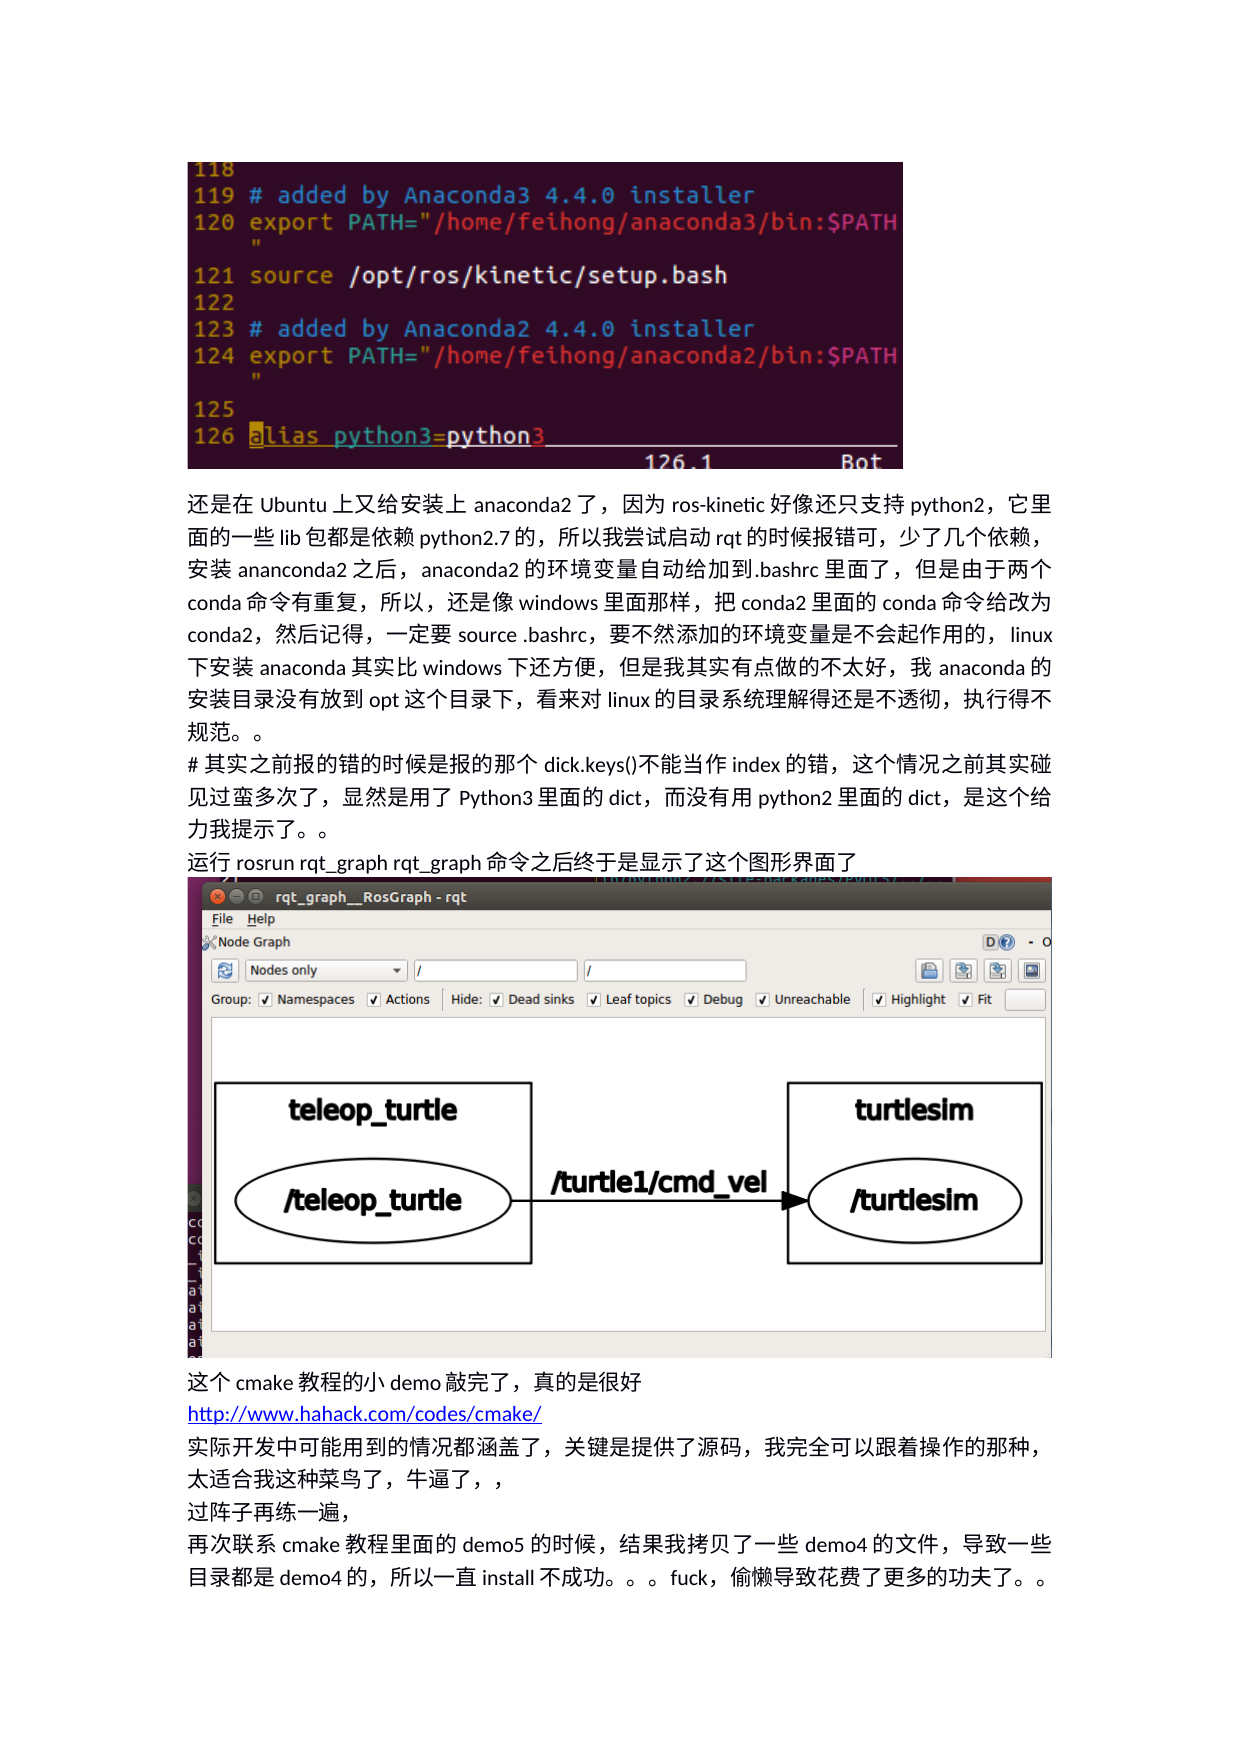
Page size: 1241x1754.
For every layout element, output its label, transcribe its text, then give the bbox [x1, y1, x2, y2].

text 还是在Ubuntu上又给安装上 anaconda2了，因为ros-kinetic好像还只支持python2，它里面的一些lib包都是依赖python2.7的，所以我尝试启动rqt的时候报错可，少了几个依赖，安装ananconda2之后，anaconda2的环境变量自动给加到.bashrc里面了，但是由于两个conda命令有重复，所以，还是像windows里面那样，把conda2里面的conda命令给改为conda2，然后记得，一定要source .bashrc，要不然添加的环境变量是不会起作用的，linux下安装anaconda其实比windows下还方便，但是我其实有点做的不太好，我anaconda的安装目录没有放到opt这个目录下，看来对linux的目录系统理解得还是不透彻，执行得不规范。。 [187, 487, 1053, 747]
text # 其实之前报的错的时候是报的那个dick.keys()不能当作index的错，这个情况之前其实碰见过蛮多次了，显然是用了Python3里面的dict，而没有用python2里面的dict，是这个给力我提示了。。 [187, 747, 1053, 844]
text 实际开发中可能用到的情况都涵盖了，关键是提供了源码，我完全可以跟着操作的那种，太适合我这种菜鸟了，牛逼了，， [187, 1429, 1053, 1494]
text 这个cmake教程的小demo敲完了，真的是很好 [187, 1364, 1053, 1397]
picture [187, 877, 1053, 1358]
text http://www.hahack.com/codes/cmake/ [187, 1397, 1053, 1429]
text 再次联系cmake教程里面的demo5的时候，结果我拷贝了一些demo4的文件，导致一些目录都是demo4的，所以一直install不成功。。。fuck，偷懒导致花费了更多的功夫了。。 [187, 1527, 1053, 1592]
picture [187, 162, 903, 469]
text 过阵子再练一遍， [187, 1494, 1053, 1527]
text 运行 rosrun rqt_graph rqt_graph命令之后终于是显示了这个图形界面了 [187, 844, 1053, 877]
